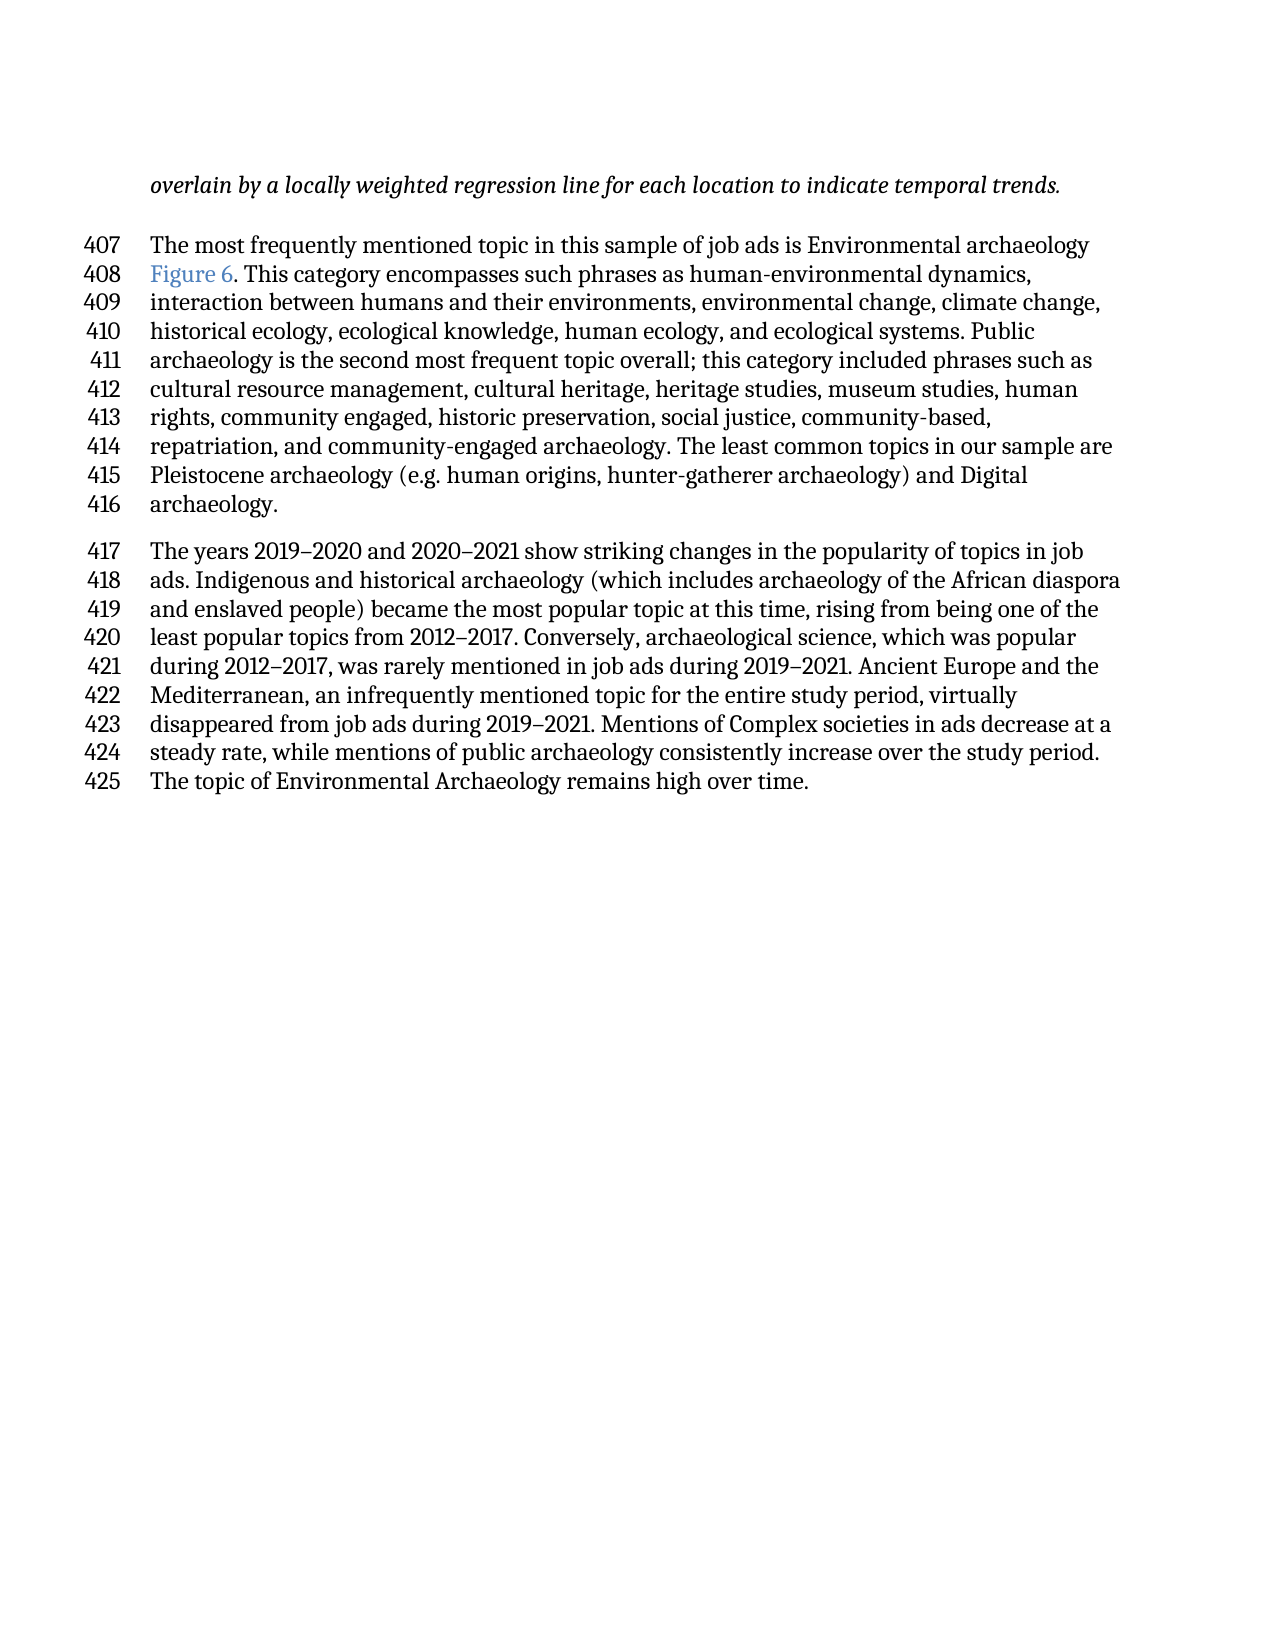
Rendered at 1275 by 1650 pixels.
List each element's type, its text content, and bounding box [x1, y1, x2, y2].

text The years 2019–2020 and 2020–2021 show striking changes in the popularity of topics in job ads. Indigenous and historical archaeology (which includes archaeology of the African diaspora and enslaved people) became the most popular topic at this time, rising from being one of the least popular topics from 2012–2017. Conversely, archaeological science, which was popular during 2012–2017, was rarely mentioned in job ads during 2019–2021. Ancient Europe and the Mediterranean, an infrequently mentioned topic for the entire study period, virtually disappeared from job ads during 2019–2021. Mentions of Complex societies in ads decrease at a steady rate, while mentions of public archaeology consistently increase over the study period. The topic of Environmental Archaeology remains high over time. [150, 537, 1125, 796]
text The most frequently mentioned topic in this sample of job ads is Environmental archaeology Figure 6. This category encompasses such phrases as human-environmental dynamics, interaction between humans and their environments, environmental change, climate change, historical ecology, ecological knowledge, human ecology, and ecological systems. Public archaeology is the second most frequent topic overall; this category included phrases such as cultural resource management, cultural heritage, heritage studies, museum studies, human rights, community engaged, historic preservation, social justice, community-based, repatriation, and community-engaged archaeology. The least common topics in our sample are Pleistocene archaeology (e.g. human origins, hunter-gatherer archaeology) and Digital archaeology. [150, 231, 1125, 518]
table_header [139, 150, 1114, 212]
